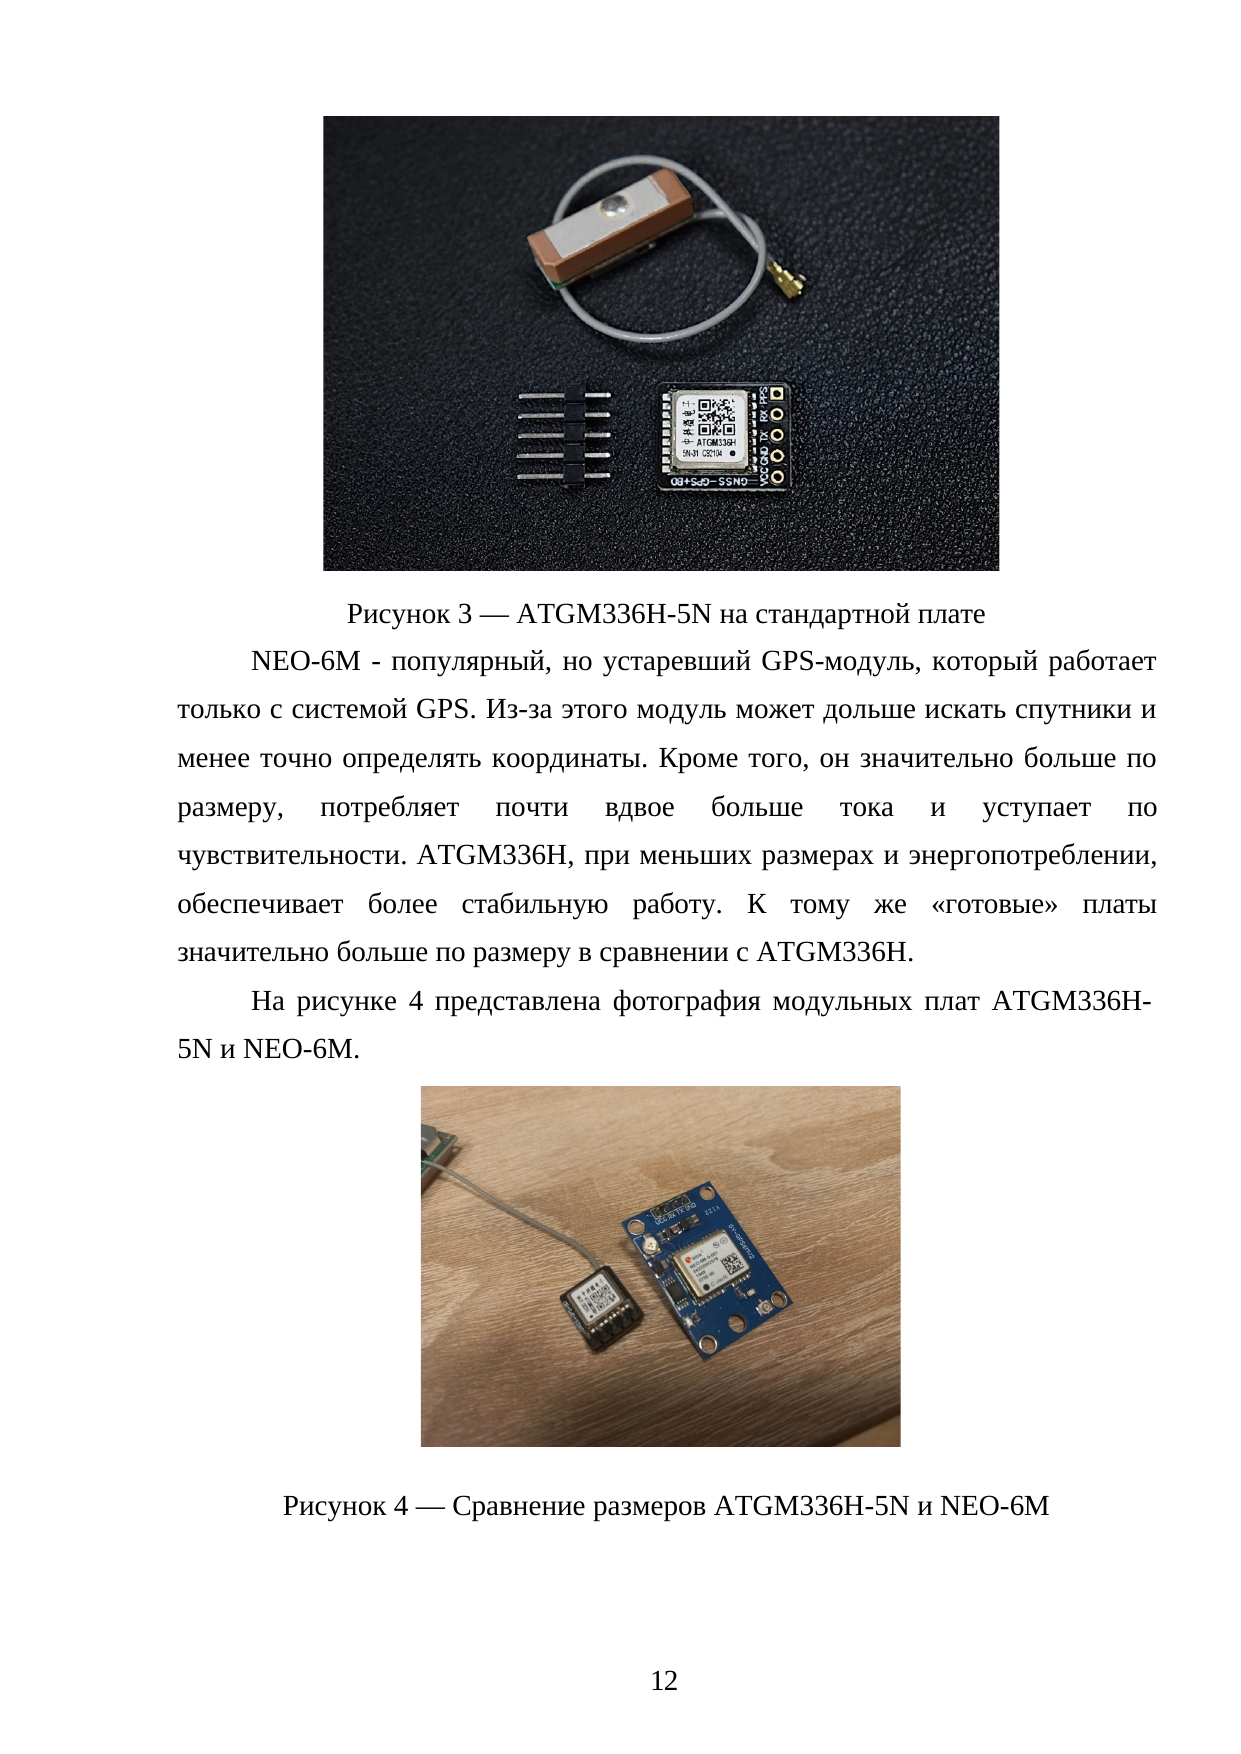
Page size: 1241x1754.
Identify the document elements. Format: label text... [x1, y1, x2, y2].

picture [323, 116, 1000, 571]
text На рисунке 4 представлена фотография модульных плат ATGM336H-5N и NEO-6M. [177, 983, 1152, 1065]
picture [420, 1086, 901, 1107]
text Рисунок 3 — ATGM336H-5N на стандартной плате [347, 596, 1240, 629]
text Рисунок 4 — Сравнение размеров ATGM336H-5N и NEO-6M [283, 1107, 1240, 1522]
text NEO-6M - популярный, но устаревший GPS-модуль, который работает только с системой GPS. Из-за этого модуль может дольше искать спутники и менее точно определять координаты. Кроме того, он значительно больше по размеру, потребляет почти вдвое больше тока и уступает по чувствительности. ATGM336H, при меньших размерах и энергопотреблении, обеспечивает более стабильную работу. К тому же «готовые» платы значительно больше по размеру в сравнении с ATGM336H. [177, 643, 1158, 968]
